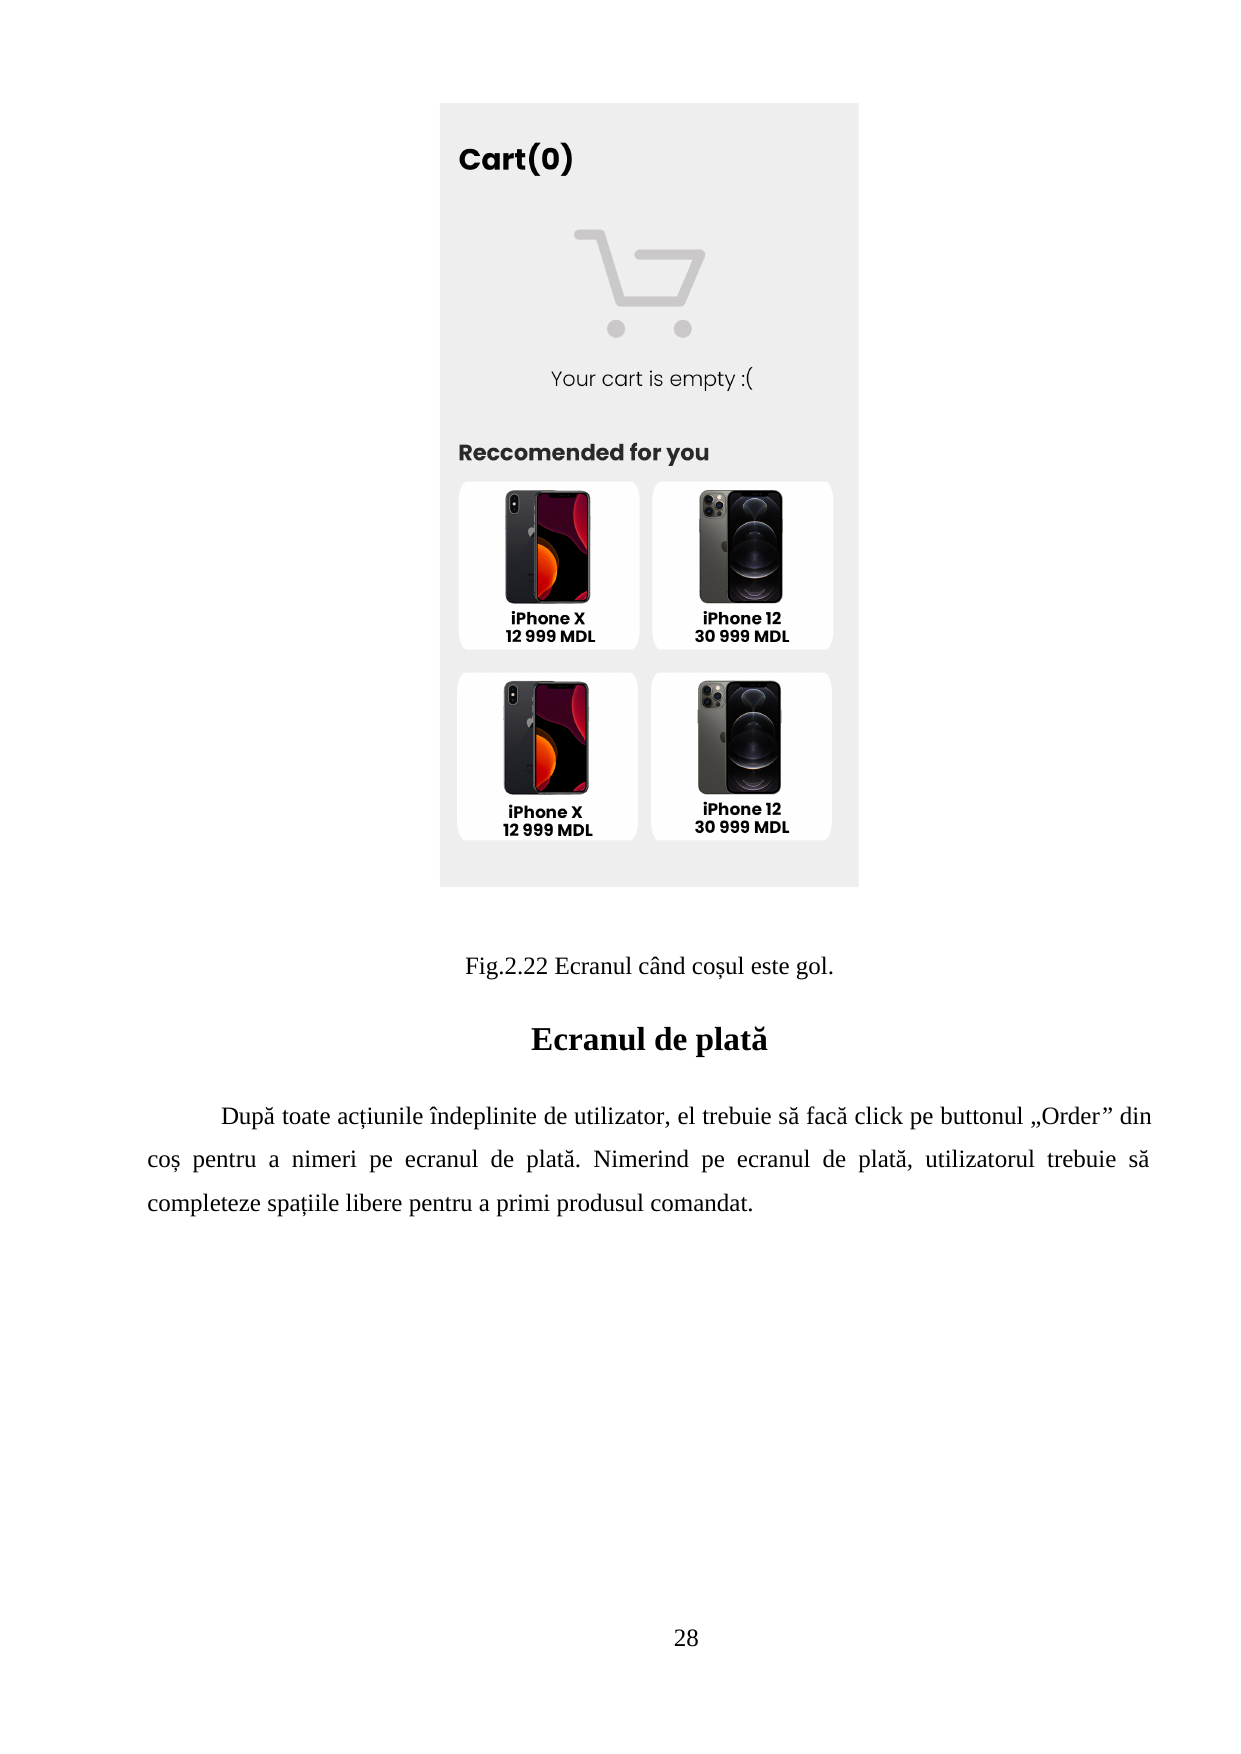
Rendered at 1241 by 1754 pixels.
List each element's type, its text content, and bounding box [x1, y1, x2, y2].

text Ecranul de plată [147, 1019, 1152, 1057]
text După toate acțiunile îndeplinite de utilizator, el trebuie să facă click pe buttonul „Order” din coș pentru a nimeri pe ecranul de plată. Nimerind pe ecranul de plată, utilizatorul trebuie să completeze spațiile libere pentru a primi produsul comandat. [147, 1101, 1152, 1216]
text Fig.2.22 Ecranul când coșul este gol. [147, 951, 1152, 979]
picture [439, 103, 859, 887]
